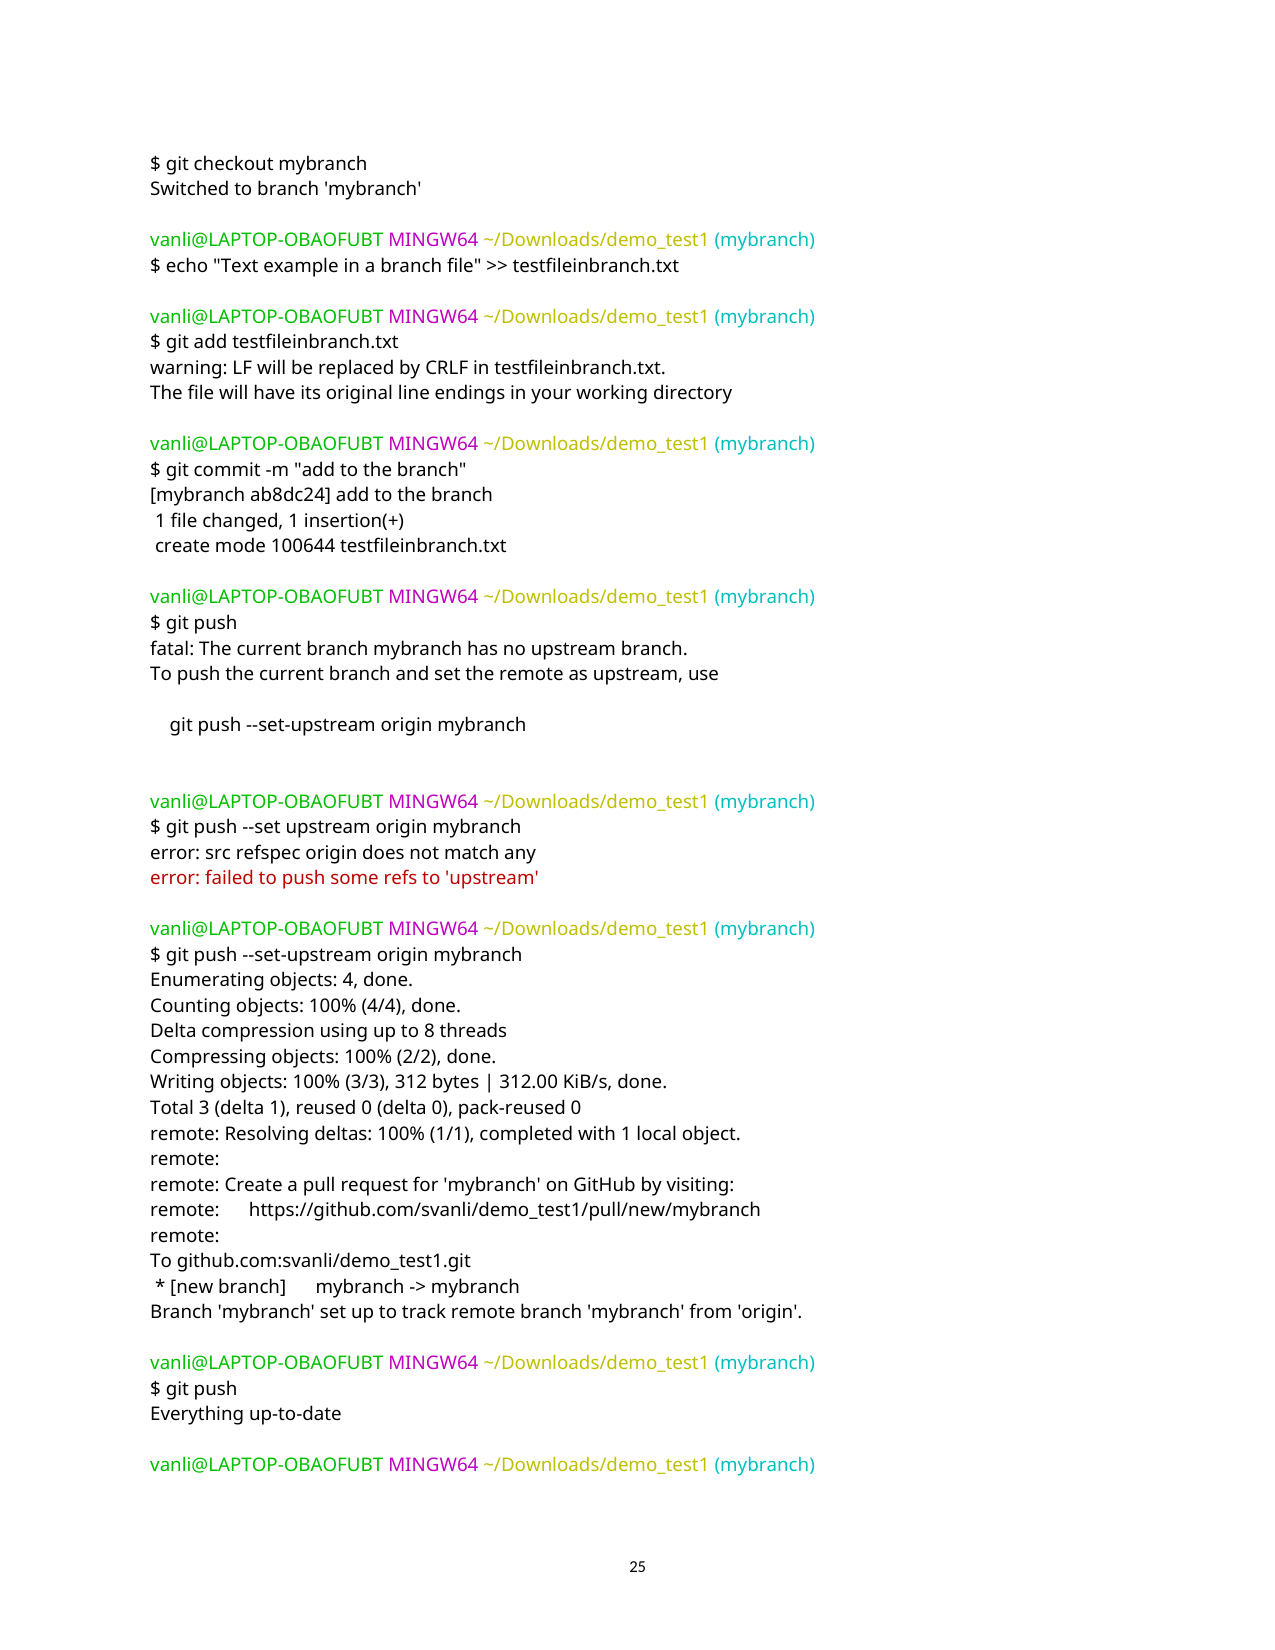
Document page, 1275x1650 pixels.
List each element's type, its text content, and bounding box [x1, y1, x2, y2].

text Compressing objects: 100% (2/2), done. [150, 1043, 1125, 1069]
text vanli@LAPTOP-OBAOFUBT MINGW64 ~/Downloads/demo_test1 (mybranch) [150, 584, 1125, 609]
text error: src refspec origin does not match any [150, 839, 1125, 864]
text Enumerating objects: 4, done. [150, 967, 1125, 992]
text Everything up-to-date [150, 1401, 1125, 1426]
text $ git checkout mybranch [150, 150, 1125, 176]
text Counting objects: 100% (4/4), done. [150, 992, 1125, 1018]
text Delta compression using up to 8 threads [150, 1018, 1125, 1043]
text 1 file changed, 1 insertion(+) [150, 507, 1125, 533]
text fatal: The current branch mybranch has no upstream branch. [150, 635, 1125, 660]
text $ git push [150, 1375, 1125, 1401]
text vanli@LAPTOP-OBAOFUBT MINGW64 ~/Downloads/demo_test1 (mybranch) [150, 1452, 1125, 1477]
text remote: [150, 1222, 1125, 1247]
text $ git add testfileinbranch.txt [150, 329, 1125, 354]
text Total 3 (delta 1), reused 0 (delta 0), pack-reused 0 [150, 1094, 1125, 1120]
text vanli@LAPTOP-OBAOFUBT MINGW64 ~/Downloads/demo_test1 (mybranch) [150, 431, 1125, 456]
text remote: [150, 1145, 1125, 1171]
text remote: Create a pull request for 'mybranch' on GitHub by visiting: [150, 1171, 1125, 1196]
text $ git push --set upstream origin mybranch [150, 813, 1125, 839]
text Switched to branch 'mybranch' [150, 176, 1125, 201]
text * [new branch] mybranch -> mybranch [150, 1273, 1125, 1298]
text $ git push [150, 609, 1125, 635]
text To github.com:svanli/demo_test1.git [150, 1247, 1125, 1273]
text $ git push --set-upstream origin mybranch [150, 941, 1125, 967]
text To push the current branch and set the remote as upstream, use [150, 660, 1125, 686]
text warning: LF will be replaced by CRLF in testfileinbranch.txt. [150, 354, 1125, 380]
text $ git commit -m "add to the branch" [150, 456, 1125, 482]
text create mode 100644 testfileinbranch.txt [150, 533, 1125, 558]
text Branch 'mybranch' set up to track remote branch 'mybranch' from 'origin'. [150, 1298, 1125, 1324]
text [mybranch ab8dc24] add to the branch [150, 482, 1125, 507]
text error: failed to push some refs to 'upstream' [150, 864, 1125, 890]
text vanli@LAPTOP-OBAOFUBT MINGW64 ~/Downloads/demo_test1 (mybranch) [150, 227, 1125, 252]
text Writing objects: 100% (3/3), 312 bytes | 312.00 KiB/s, done. [150, 1069, 1125, 1094]
text $ echo "Text example in a branch file" >> testfileinbranch.txt [150, 252, 1125, 278]
text vanli@LAPTOP-OBAOFUBT MINGW64 ~/Downloads/demo_test1 (mybranch) [150, 916, 1125, 941]
text vanli@LAPTOP-OBAOFUBT MINGW64 ~/Downloads/demo_test1 (mybranch) [150, 1349, 1125, 1375]
text git push --set-upstream origin mybranch [150, 711, 1125, 737]
text The file will have its original line endings in your working directory [150, 380, 1125, 405]
text vanli@LAPTOP-OBAOFUBT MINGW64 ~/Downloads/demo_test1 (mybranch) [150, 788, 1125, 813]
text remote: Resolving deltas: 100% (1/1), completed with 1 local object. [150, 1120, 1125, 1145]
text remote: https://github.com/svanli/demo_test1/pull/new/mybranch [150, 1196, 1125, 1222]
text vanli@LAPTOP-OBAOFUBT MINGW64 ~/Downloads/demo_test1 (mybranch) [150, 303, 1125, 329]
